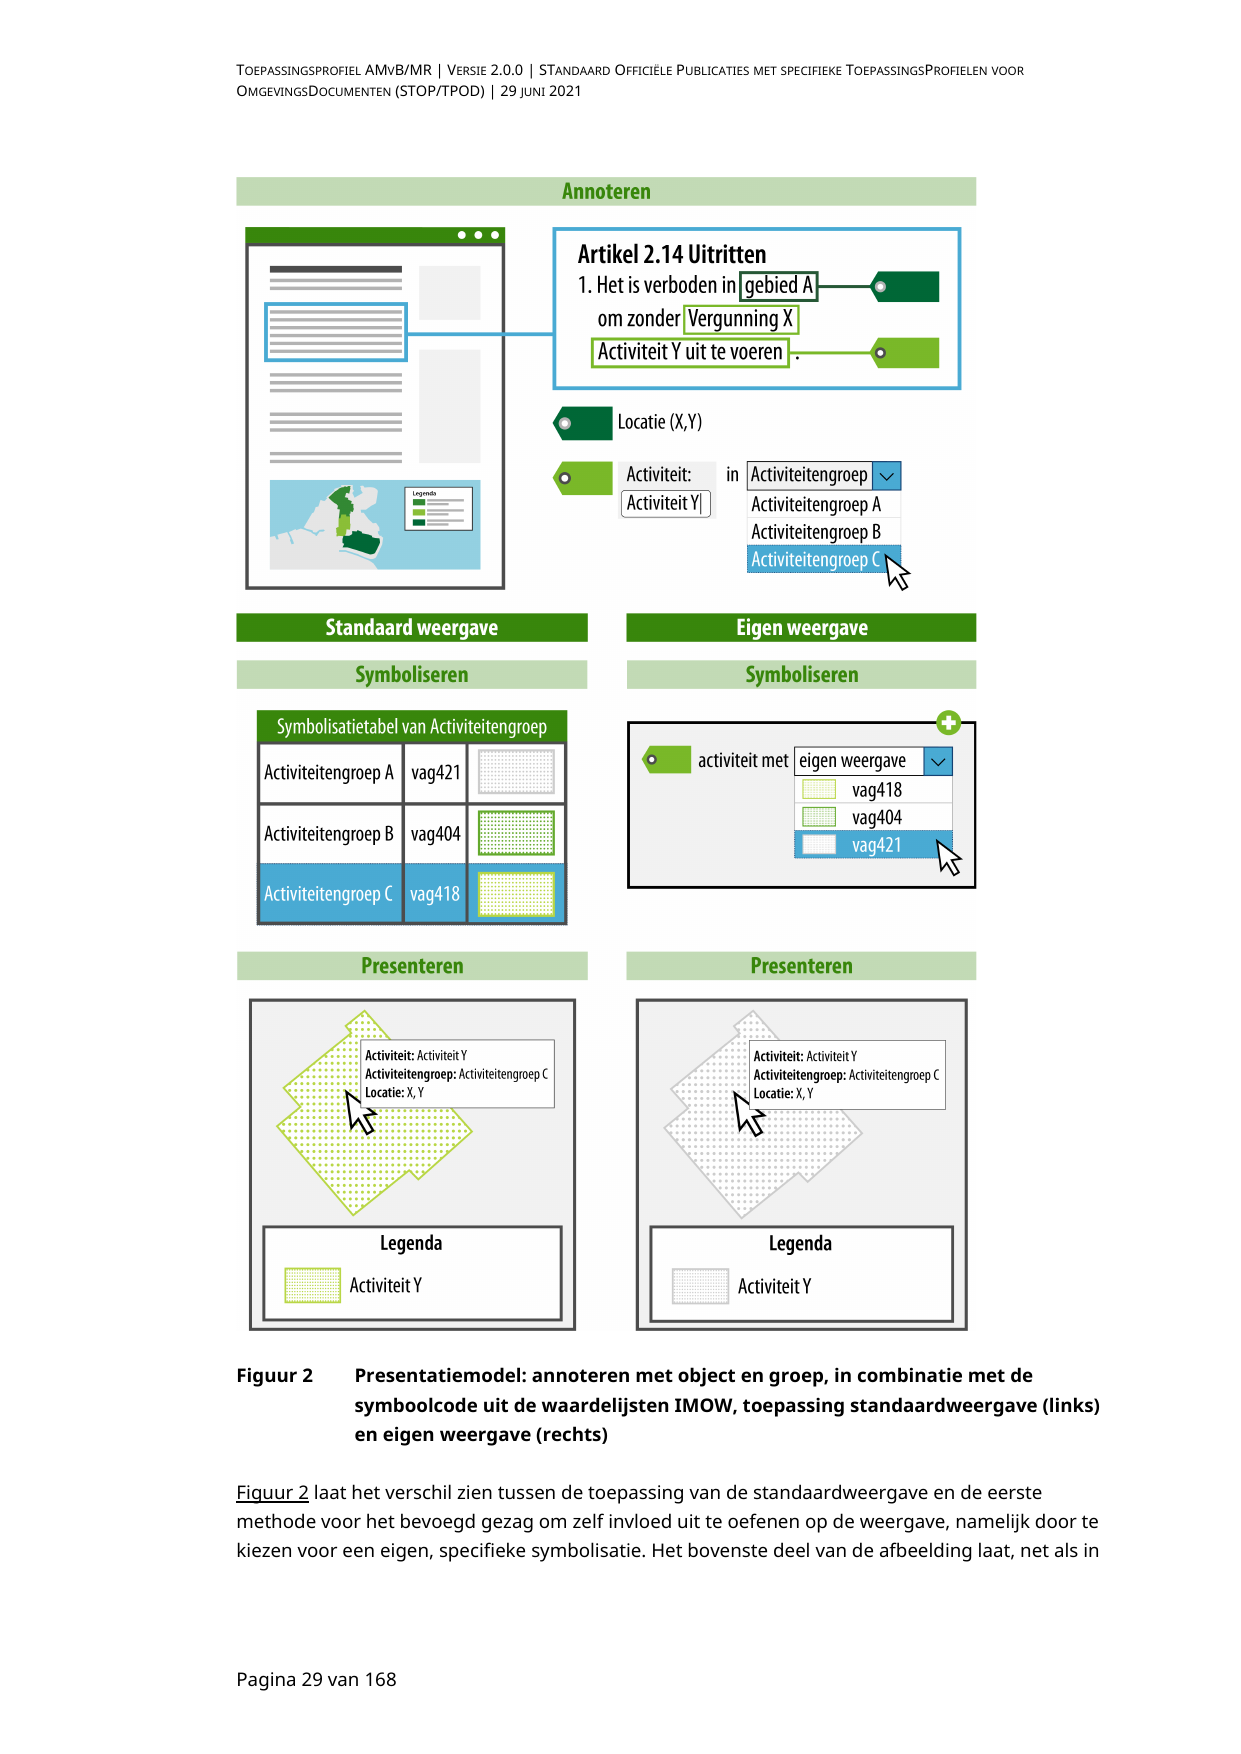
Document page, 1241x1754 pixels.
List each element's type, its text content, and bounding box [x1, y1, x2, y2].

picture [236, 177, 977, 1331]
text Presentatiemodel: annoteren met object en groep, in combinatie met de symboolcode uit de waardelijsten IMOW, toepassing standaardweergave (links) en eigen weergave (rechts) [236, 1359, 1122, 1447]
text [236, 1476, 1122, 1564]
